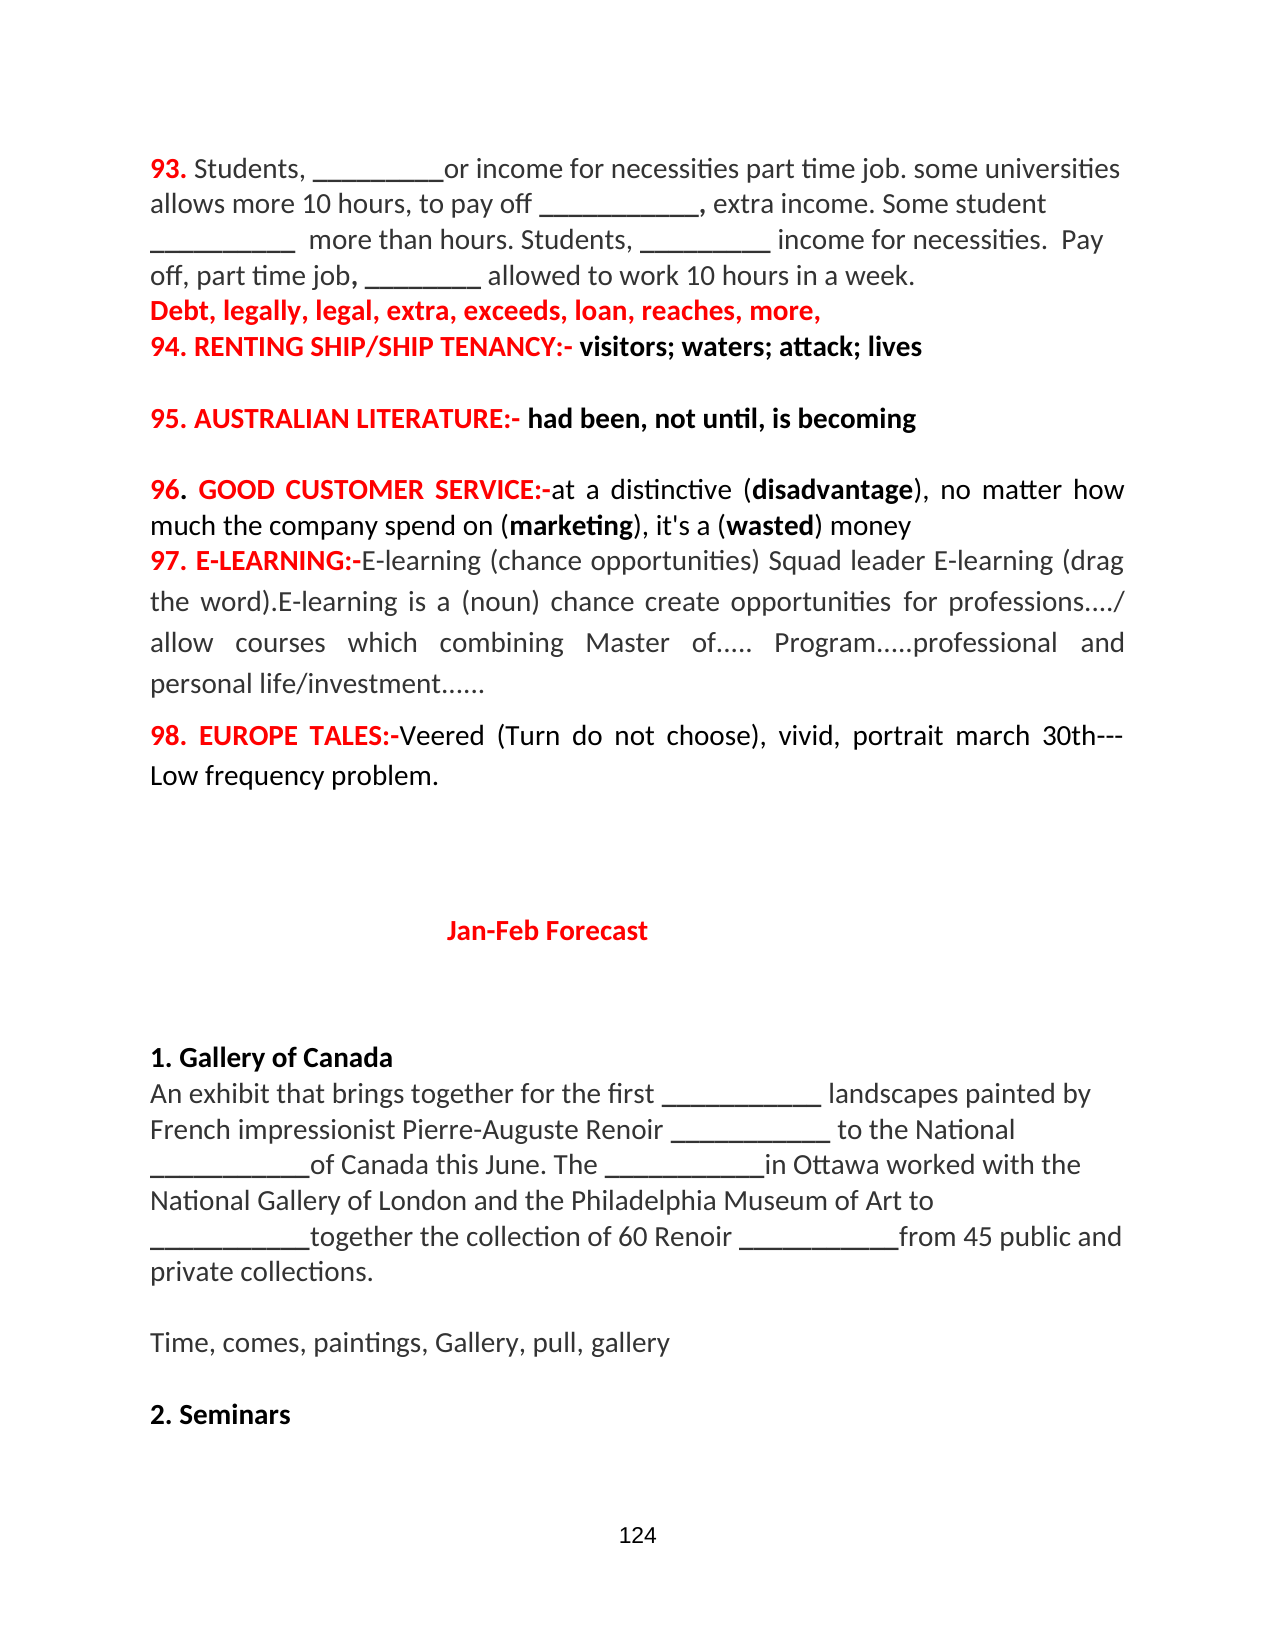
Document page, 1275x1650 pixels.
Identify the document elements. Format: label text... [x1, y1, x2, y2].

text 1. Gallery of Canada [150, 1039, 1125, 1075]
subtitle 95. AUSTRALIAN LITERATURE:- had been, not until, is becoming [150, 400, 1125, 435]
text An exhibit that brings together for the first ___________ landscapes painted by French impressionist Pierre-Auguste Renoir ___________ to the National ___________of Canada this June. The ___________in Ottawa worked with the National Gallery of London and the Philadelphia Museum of Art to ___________together the collection of 60 Renoir ___________from 45 public and private collections. [150, 1075, 1125, 1289]
text Time, comes, paintings, Gallery, pull, gallery [150, 1324, 1125, 1360]
subtitle 94. RENTING SHIP/SHIP TENANCY:- visitors; waters; attack; lives [150, 328, 1125, 364]
text 98. EUROPE TALES:-Veered (Turn do not choose), vivid, portrait march 30th--- Low frequency problem. [150, 717, 1125, 793]
text Debt, legally, legal, extra, exceeds, loan, reaches, more, [150, 292, 1125, 328]
subtitle 96. GOOD CUSTOMER SERVICE:-at a distinctive (disadvantage), no matter how much the company spend on (marketing), it's a (wasted) money [150, 471, 1125, 542]
text 97. E-LEARNING:-E-learning (chance opportunities) Squad leader E-learning (drag the word).E-learning is a (noun) chance create opportunities for professions..../ allow courses which combining Master of..... Program.....professional and personal life/investment...... [150, 542, 1125, 701]
text 2. Seminars [150, 1396, 1125, 1431]
text 93. Students, _________or income for necessities part time job. some universities allows more 10 hours, to pay off ___________, extra income. Some student __________ more than hours. Students, _________ income for necessities. Pay off, part time job, ________ allowed to work 10 hours in a week. [150, 150, 1125, 292]
text Jan-Feb Forecast [150, 912, 1125, 947]
